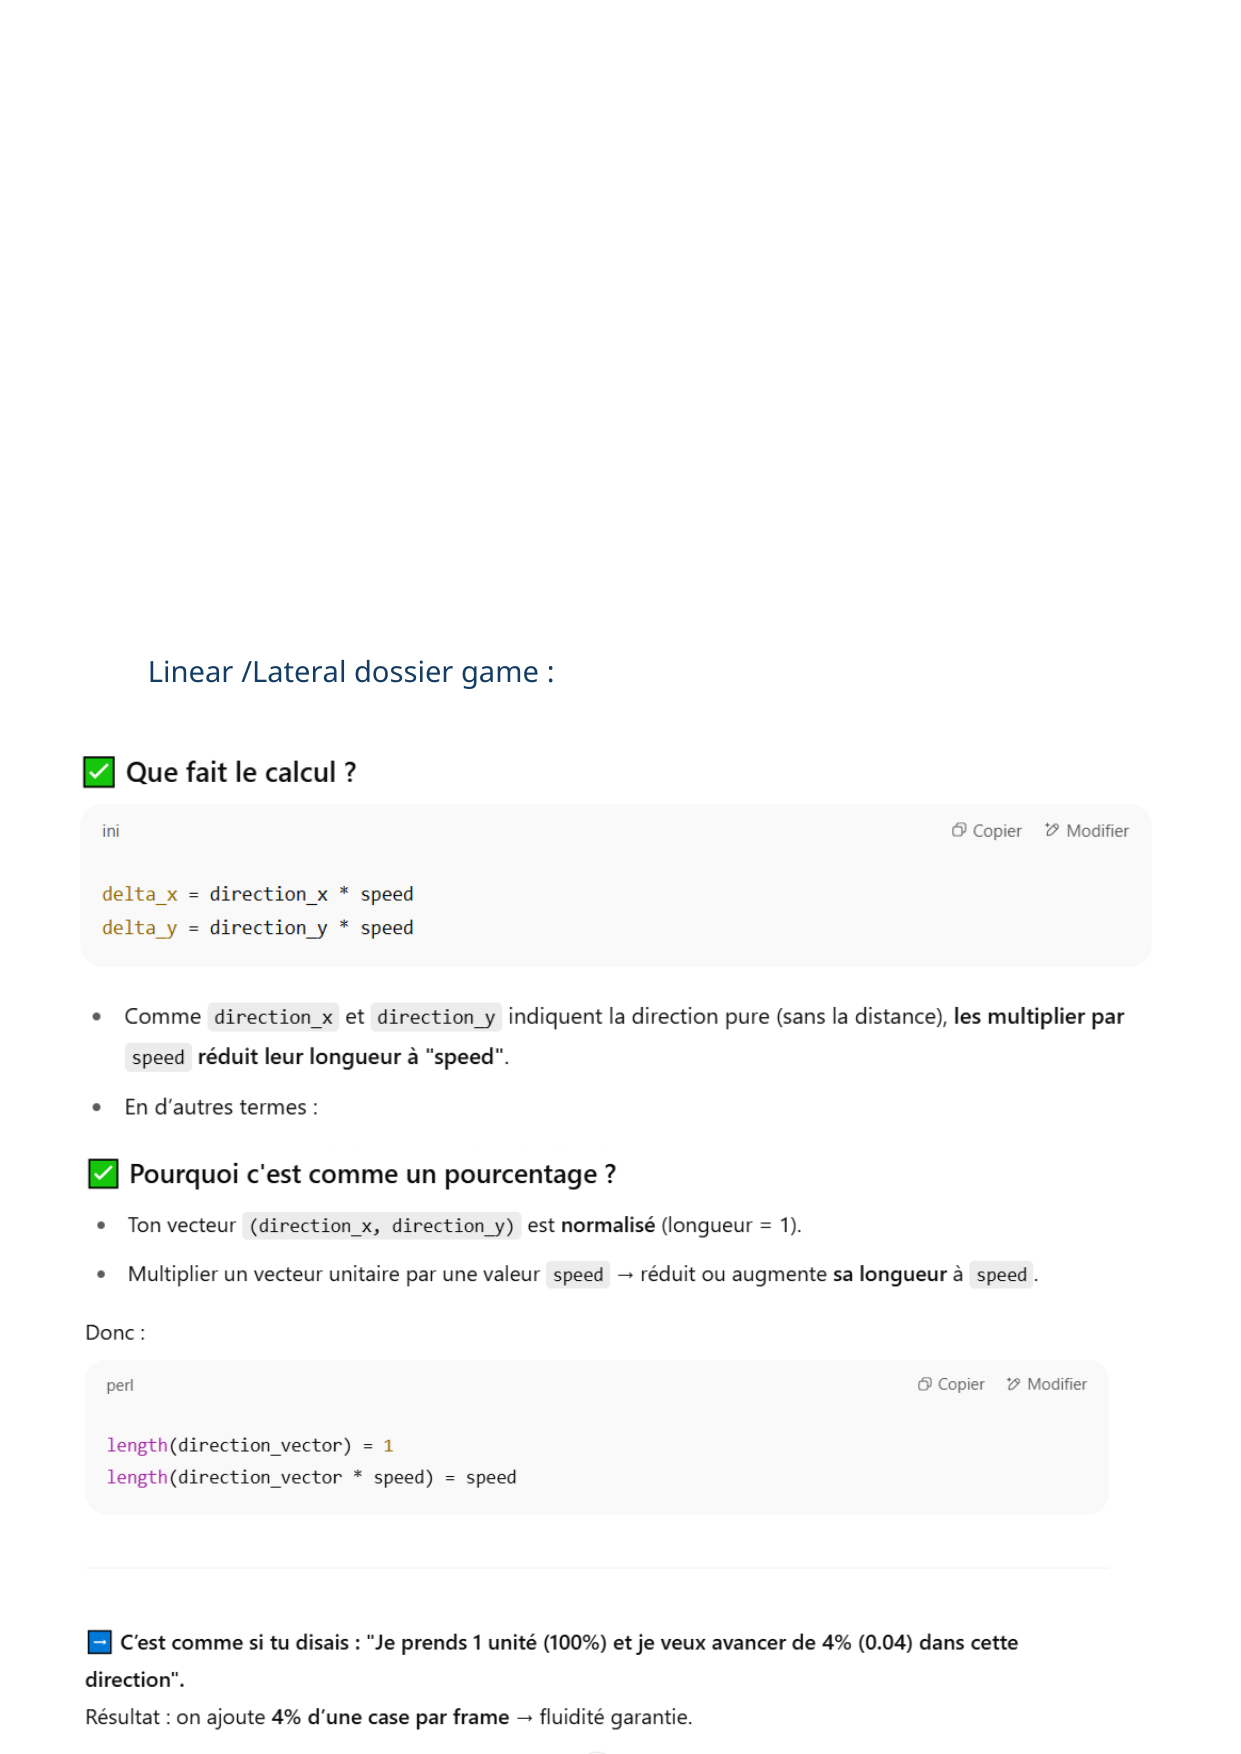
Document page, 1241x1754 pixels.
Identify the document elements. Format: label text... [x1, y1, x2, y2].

text Linear /Lateral dossier game : [148, 652, 1093, 691]
picture [43, 727, 1200, 1754]
